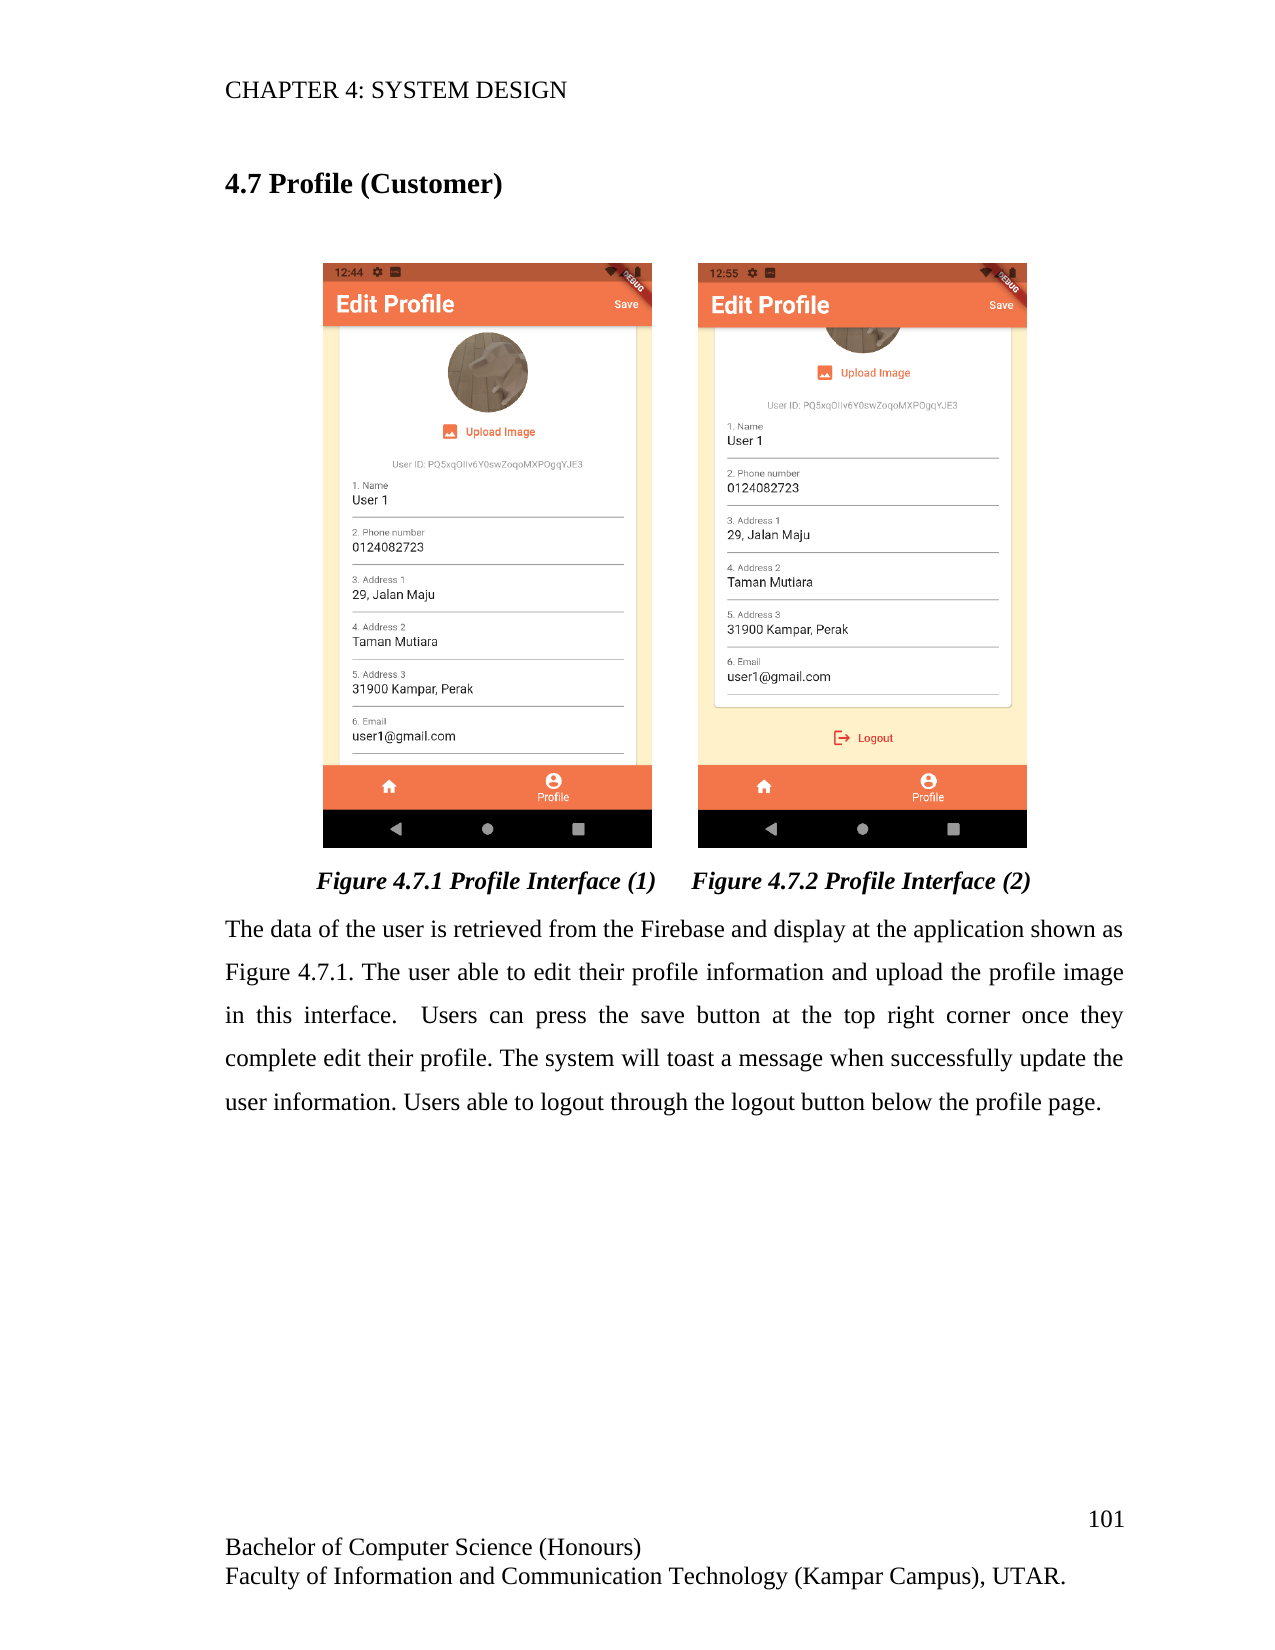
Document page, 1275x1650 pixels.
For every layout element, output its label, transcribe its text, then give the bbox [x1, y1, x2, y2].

picture [698, 263, 1027, 848]
picture [323, 263, 652, 848]
text The data of the user is retrieved from the Firebase and display at the application shown as Figure 4.7.1. The user able to edit their profile information and upload the profile image in this interface. Users can press the save button at the top right corner once they complete edit their profile. The system will toast a message when successfully update the user information. Users able to logout through the logout button below the profile page. [225, 914, 1125, 1115]
subtitle 4.7 Profile (Customer) [225, 167, 1125, 200]
text Figure 4.7.1 Profile Interface (1) Figure 4.7.2 Profile Interface (2) [225, 866, 1125, 895]
